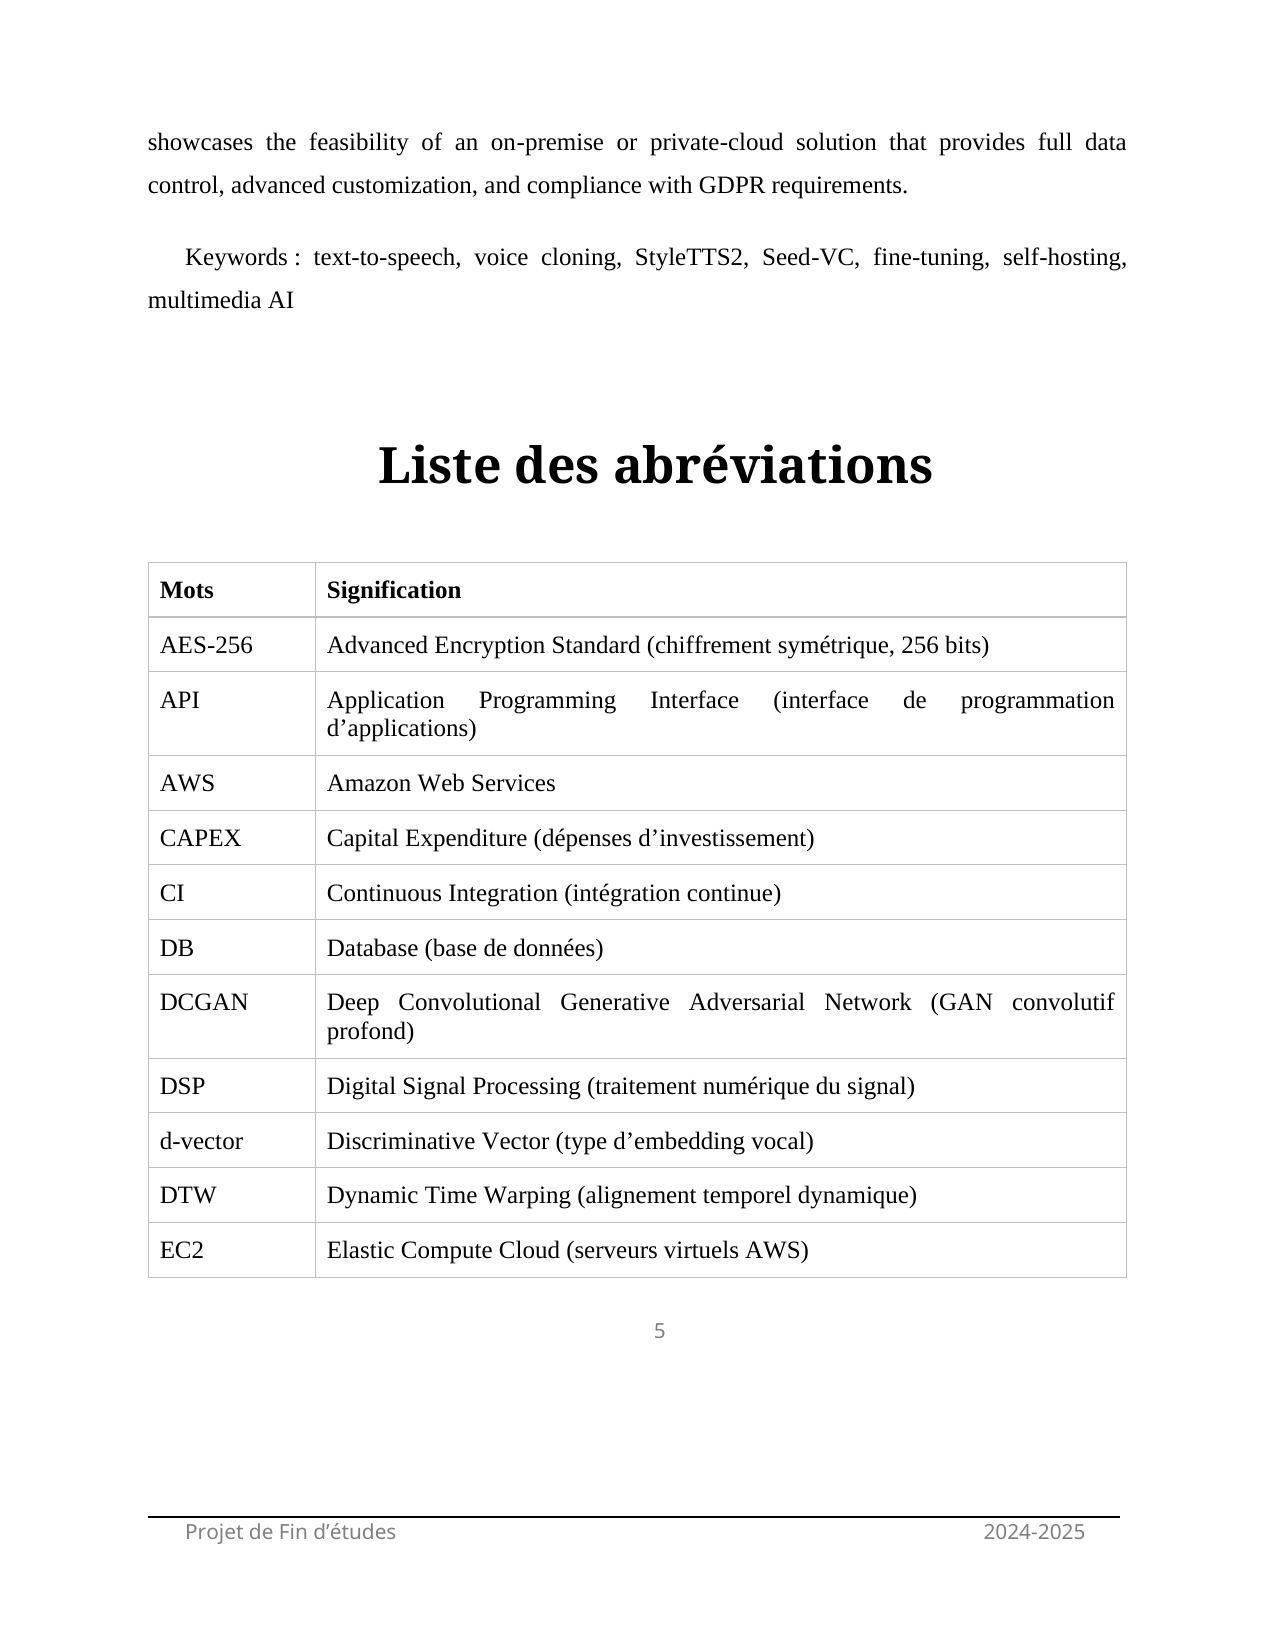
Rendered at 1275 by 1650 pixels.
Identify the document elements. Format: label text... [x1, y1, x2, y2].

table_cell CI [149, 865, 315, 919]
table_cell DSP [149, 1059, 315, 1112]
table_cell DB [149, 920, 315, 974]
table_cell DTW [149, 1168, 315, 1222]
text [148, 127, 1127, 199]
text Keywords : text-to-speech, voice cloning, StyleTTS2, Seed-VC, fine-tuning, self-hosting, multimedia AI [148, 242, 1127, 314]
table_header Signification [316, 563, 1126, 616]
table_cell Discriminative Vector (type d’embedding vocal) [316, 1113, 1126, 1167]
table_header Mots [149, 563, 315, 616]
table_cell EC2 [149, 1223, 315, 1277]
table_cell API [149, 672, 315, 755]
table_cell d-vector [149, 1113, 315, 1167]
table_cell AES-256 [149, 618, 315, 671]
table_cell Database (base de données) [316, 920, 1126, 974]
table_cell CAPEX [149, 811, 315, 864]
table_cell Amazon Web Services [316, 756, 1126, 809]
table_cell Elastic Compute Cloud (serveurs virtuels AWS) [316, 1223, 1126, 1277]
table_cell AWS [149, 756, 315, 809]
text Liste des abréviations [148, 430, 1127, 498]
table_cell Digital Signal Processing (traitement numérique du signal) [316, 1059, 1126, 1112]
table_cell Continuous Integration (intégration continue) [316, 865, 1126, 919]
table_cell Advanced Encryption Standard (chiffrement symétrique, 256 bits) [316, 618, 1126, 671]
table_cell DCGAN [149, 975, 315, 1057]
table_cell Dynamic Time Warping (alignement temporel dynamique) [316, 1168, 1126, 1222]
table_cell Deep Convolutional Generative Adversarial Network (GAN convolutif profond) [316, 975, 1126, 1057]
table_cell Capital Expenditure (dépenses d’investissement) [316, 811, 1126, 864]
table_cell Application Programming Interface (interface de programmation d’applications) [316, 672, 1126, 755]
